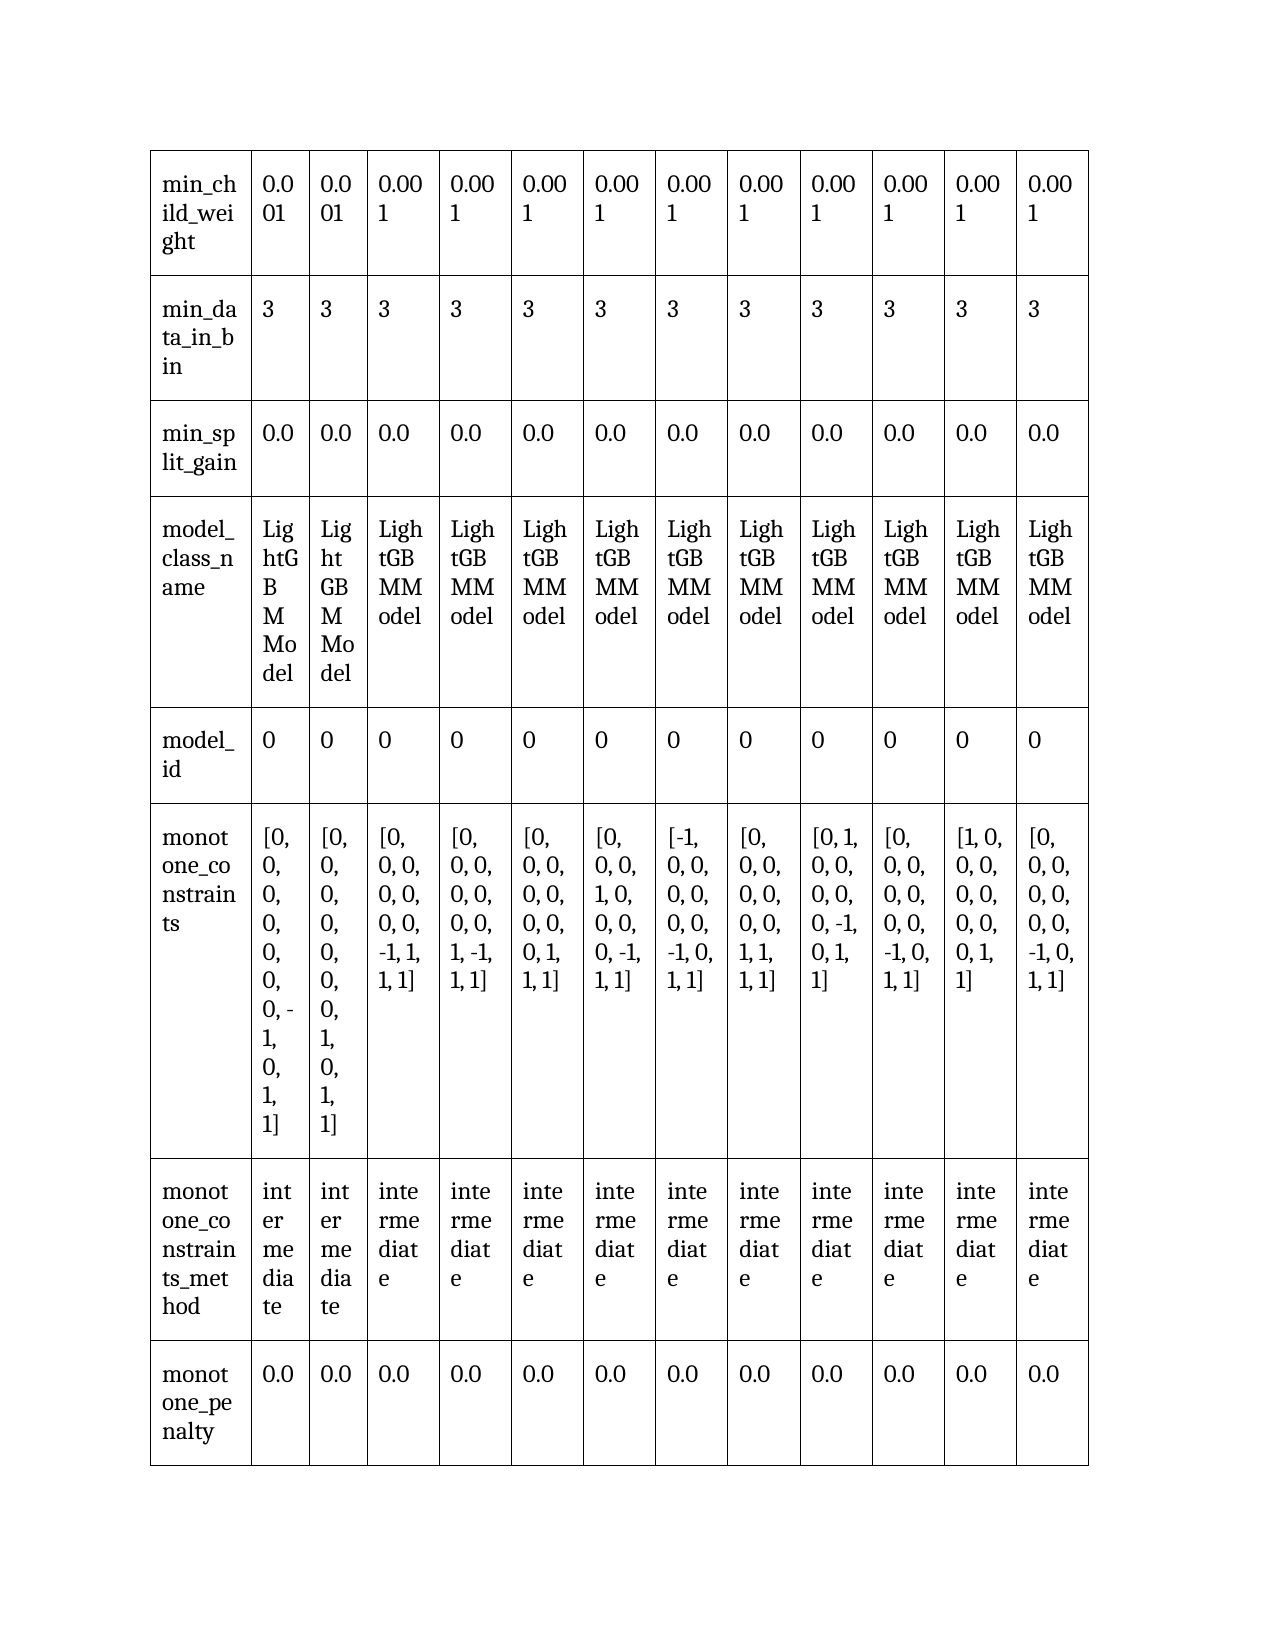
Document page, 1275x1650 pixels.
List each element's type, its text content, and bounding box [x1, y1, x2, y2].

table_cell 0.001 [368, 151, 439, 275]
table_cell 0.001 [252, 151, 309, 275]
table_cell intermediate [801, 1159, 872, 1340]
table_cell 0 [945, 708, 1016, 803]
table_cell 0.0 [440, 401, 511, 496]
table_cell monotone_penalty [151, 1341, 251, 1464]
table_cell 0.001 [440, 151, 511, 275]
table_cell min_data_in_bin [151, 276, 251, 399]
table_cell 0.0 [440, 1341, 511, 1464]
table_cell [1, 0, 0, 0, 0, 0, 0, 0, 0, 1, 1] [945, 804, 1016, 1157]
table_cell min_split_gain [151, 401, 251, 496]
table_cell 0 [512, 708, 583, 803]
table_cell 3 [252, 276, 309, 399]
table_cell 0.0 [801, 401, 872, 496]
table_cell 0.001 [584, 151, 655, 275]
table_cell [0, 1, 0, 0, 0, 0, 0, -1, 0, 1, 1] [801, 804, 872, 1157]
table_cell [0, 0, 0, 0, 0, 0, 0, 1, 0, 1, 1] [310, 804, 367, 1157]
table_cell intermediate [1017, 1159, 1088, 1340]
table_cell intermediate [873, 1159, 944, 1340]
table_cell LightGBMModel [728, 497, 800, 707]
table_cell 3 [656, 276, 727, 399]
table_cell 0.0 [584, 1341, 655, 1464]
table_cell 3 [512, 276, 583, 399]
table_cell 0.0 [873, 1341, 944, 1464]
table_cell [0, 0, 0, 0, 0, 0, 0, 1, 1, 1, 1] [728, 804, 800, 1157]
table_cell LightGBMModel [801, 497, 872, 707]
table_cell LightGBMModel [310, 497, 367, 707]
table_cell min_child_weight [151, 151, 251, 275]
table_cell intermediate [368, 1159, 439, 1340]
table_cell 0.0 [1017, 1341, 1088, 1464]
table_cell [0, 0, 0, 0, 0, 0, 0, -1, 0, 1, 1] [252, 804, 309, 1157]
table_cell 0.0 [656, 401, 727, 496]
table_cell intermediate [310, 1159, 367, 1340]
table_cell intermediate [728, 1159, 800, 1340]
table_cell [0, 0, 0, 1, 0, 0, 0, 0, -1, 1, 1] [584, 804, 655, 1157]
table_cell [0, 0, 0, 0, 0, 0, 0, -1, 0, 1, 1] [873, 804, 944, 1157]
table_cell [0, 0, 0, 0, 0, 0, 0, 1, -1, 1, 1] [440, 804, 511, 1157]
table_cell LightGBMModel [512, 497, 583, 707]
table_cell LightGBMModel [873, 497, 944, 707]
table_cell 0.001 [656, 151, 727, 275]
table_cell 0.0 [945, 401, 1016, 496]
table_cell 0.0 [512, 1341, 583, 1464]
table_cell 0.0 [801, 1341, 872, 1464]
table_cell 3 [801, 276, 872, 399]
table_cell 0.001 [512, 151, 583, 275]
table_cell 3 [310, 276, 367, 399]
table_cell LightGBMModel [584, 497, 655, 707]
table_cell 3 [873, 276, 944, 399]
table_cell intermediate [252, 1159, 309, 1340]
table_cell intermediate [440, 1159, 511, 1340]
table_cell 0 [252, 708, 309, 803]
table_cell 0.0 [368, 1341, 439, 1464]
table_cell model_class_name [151, 497, 251, 707]
table_cell [0, 0, 0, 0, 0, 0, 0, -1, 0, 1, 1] [1017, 804, 1088, 1157]
table_cell 0 [656, 708, 727, 803]
table_cell monotone_constraints [151, 804, 251, 1157]
table_cell 0 [584, 708, 655, 803]
table_cell intermediate [945, 1159, 1016, 1340]
table_cell 0.0 [728, 401, 800, 496]
table_cell LightGBMModel [252, 497, 309, 707]
table_cell LightGBMModel [1017, 497, 1088, 707]
table_cell LightGBMModel [656, 497, 727, 707]
table_cell 0 [728, 708, 800, 803]
table_cell 3 [368, 276, 439, 399]
table_cell 0 [801, 708, 872, 803]
table_cell 0.0 [945, 1341, 1016, 1464]
table_cell 0.001 [310, 151, 367, 275]
table_cell LightGBMModel [368, 497, 439, 707]
table_cell monotone_constraints_method [151, 1159, 251, 1340]
table_cell 3 [440, 276, 511, 399]
table_cell 3 [1017, 276, 1088, 399]
table_cell 0 [368, 708, 439, 803]
table_cell 0.0 [584, 401, 655, 496]
table_cell LightGBMModel [945, 497, 1016, 707]
table_cell 3 [584, 276, 655, 399]
table_cell 0.0 [728, 1341, 800, 1464]
table_cell 0.001 [945, 151, 1016, 275]
table_cell LightGBMModel [440, 497, 511, 707]
table_cell 0.001 [873, 151, 944, 275]
table_cell intermediate [584, 1159, 655, 1340]
table_cell 0.0 [656, 1341, 727, 1464]
table_cell [-1, 0, 0, 0, 0, 0, 0, -1, 0, 1, 1] [656, 804, 727, 1157]
table_cell 0 [873, 708, 944, 803]
table_cell 0.0 [310, 401, 367, 496]
table_cell 0.0 [252, 1341, 309, 1464]
table_cell 3 [945, 276, 1016, 399]
table_cell intermediate [512, 1159, 583, 1340]
table_cell 0.0 [512, 401, 583, 496]
table_cell 3 [728, 276, 800, 399]
table_cell 0.001 [1017, 151, 1088, 275]
table_cell 0.001 [728, 151, 800, 275]
table_cell 0.0 [1017, 401, 1088, 496]
table_cell [0, 0, 0, 0, 0, 0, 0, -1, 1, 1, 1] [368, 804, 439, 1157]
table_cell 0 [1017, 708, 1088, 803]
table_cell 0.0 [310, 1341, 367, 1464]
table_cell 0.001 [801, 151, 872, 275]
table_cell 0.0 [368, 401, 439, 496]
table_cell 0.0 [252, 401, 309, 496]
table_cell model_id [151, 708, 251, 803]
table_cell 0 [440, 708, 511, 803]
table_cell 0.0 [873, 401, 944, 496]
table_cell [0, 0, 0, 0, 0, 0, 0, 0, 1, 1, 1] [512, 804, 583, 1157]
table_cell intermediate [656, 1159, 727, 1340]
table_cell 0 [310, 708, 367, 803]
